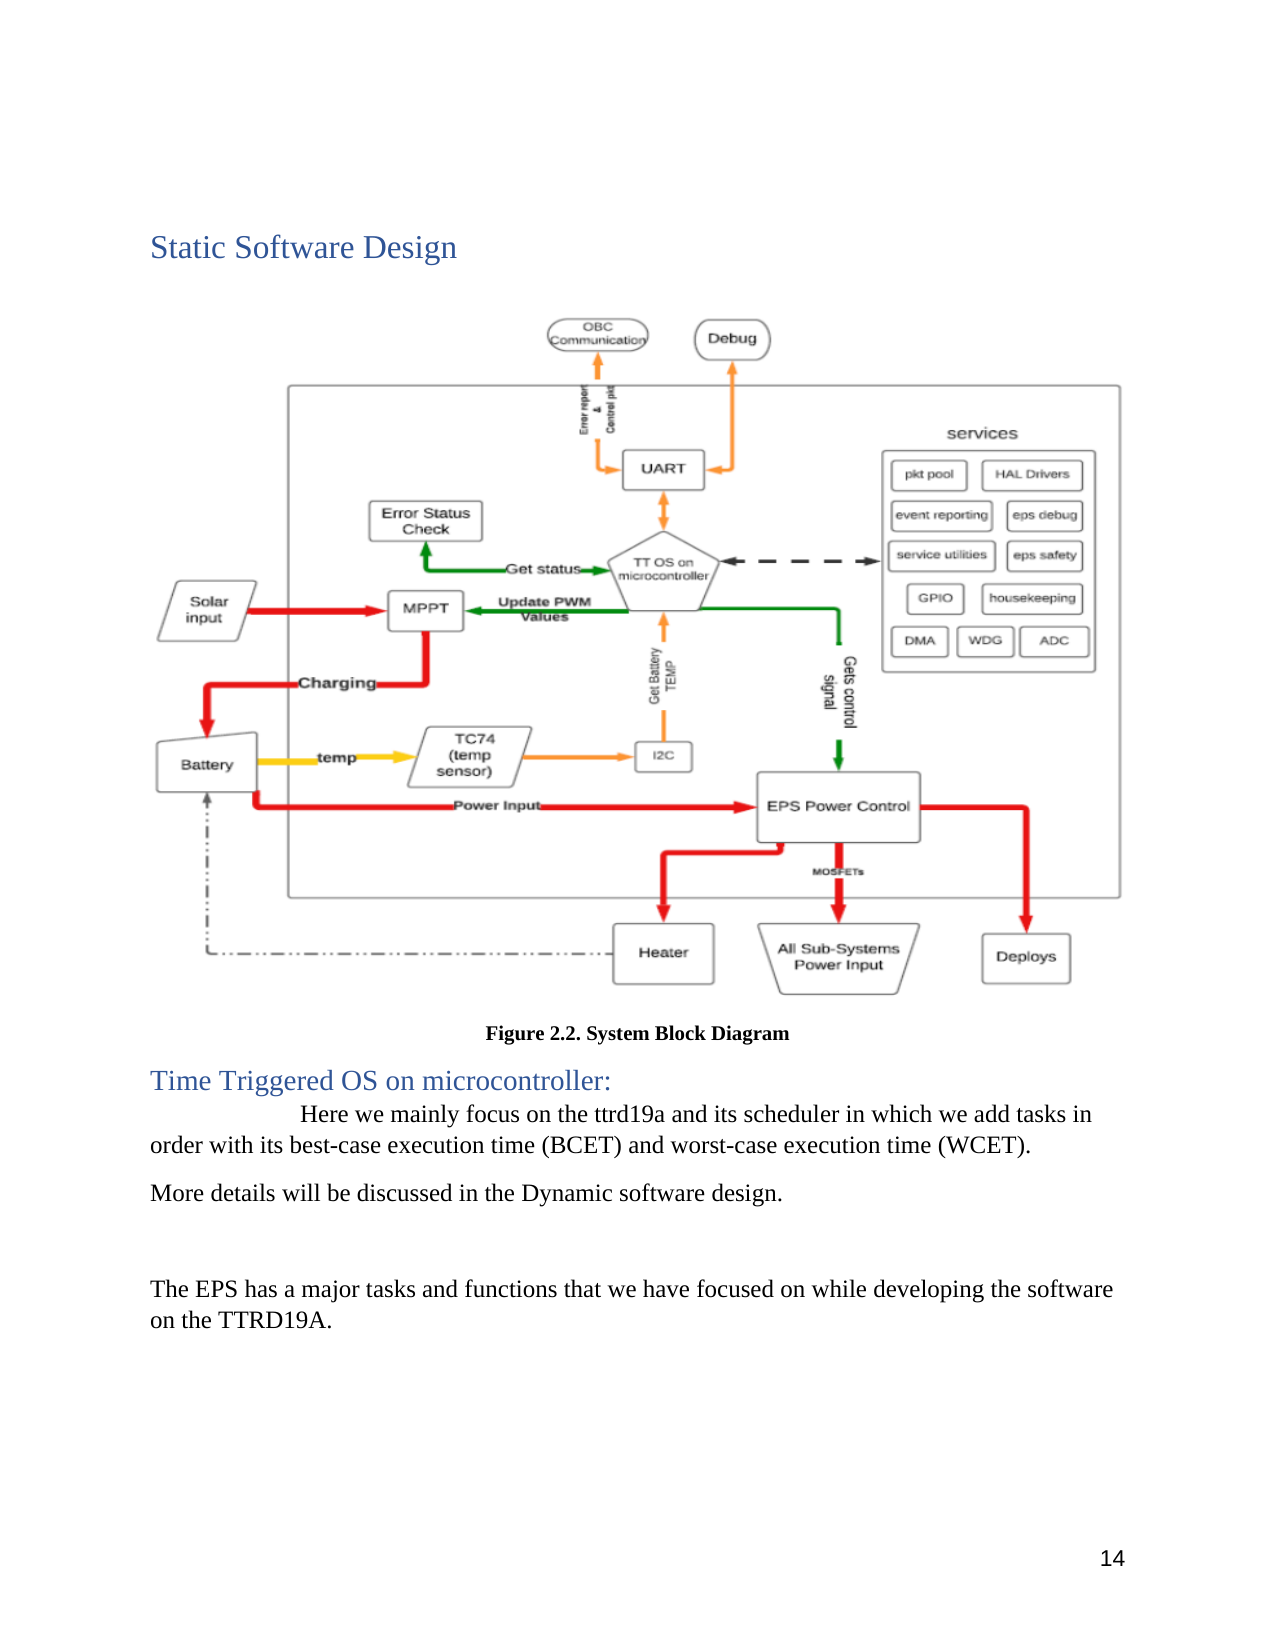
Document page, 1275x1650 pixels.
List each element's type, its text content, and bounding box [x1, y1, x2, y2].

picture [150, 316, 1125, 1002]
text Here we mainly focus on the ttrd19a and its scheduler in which we add tasks in order with its best-case execution time (BCET) and worst-case execution time (WCET). [150, 1099, 1125, 1159]
text The EPS has a major tasks and functions that we have focused on while developing the software on the TTRD19A. [150, 1274, 1125, 1333]
subtitle Static Software Design [150, 227, 1125, 266]
subtitle Time Triggered OS on microcontroller: [150, 1063, 1125, 1097]
text More details will be discussed in the Dynamic software design. [150, 1178, 1125, 1207]
text Figure 2.2. System Block Diagram [150, 1021, 1125, 1045]
